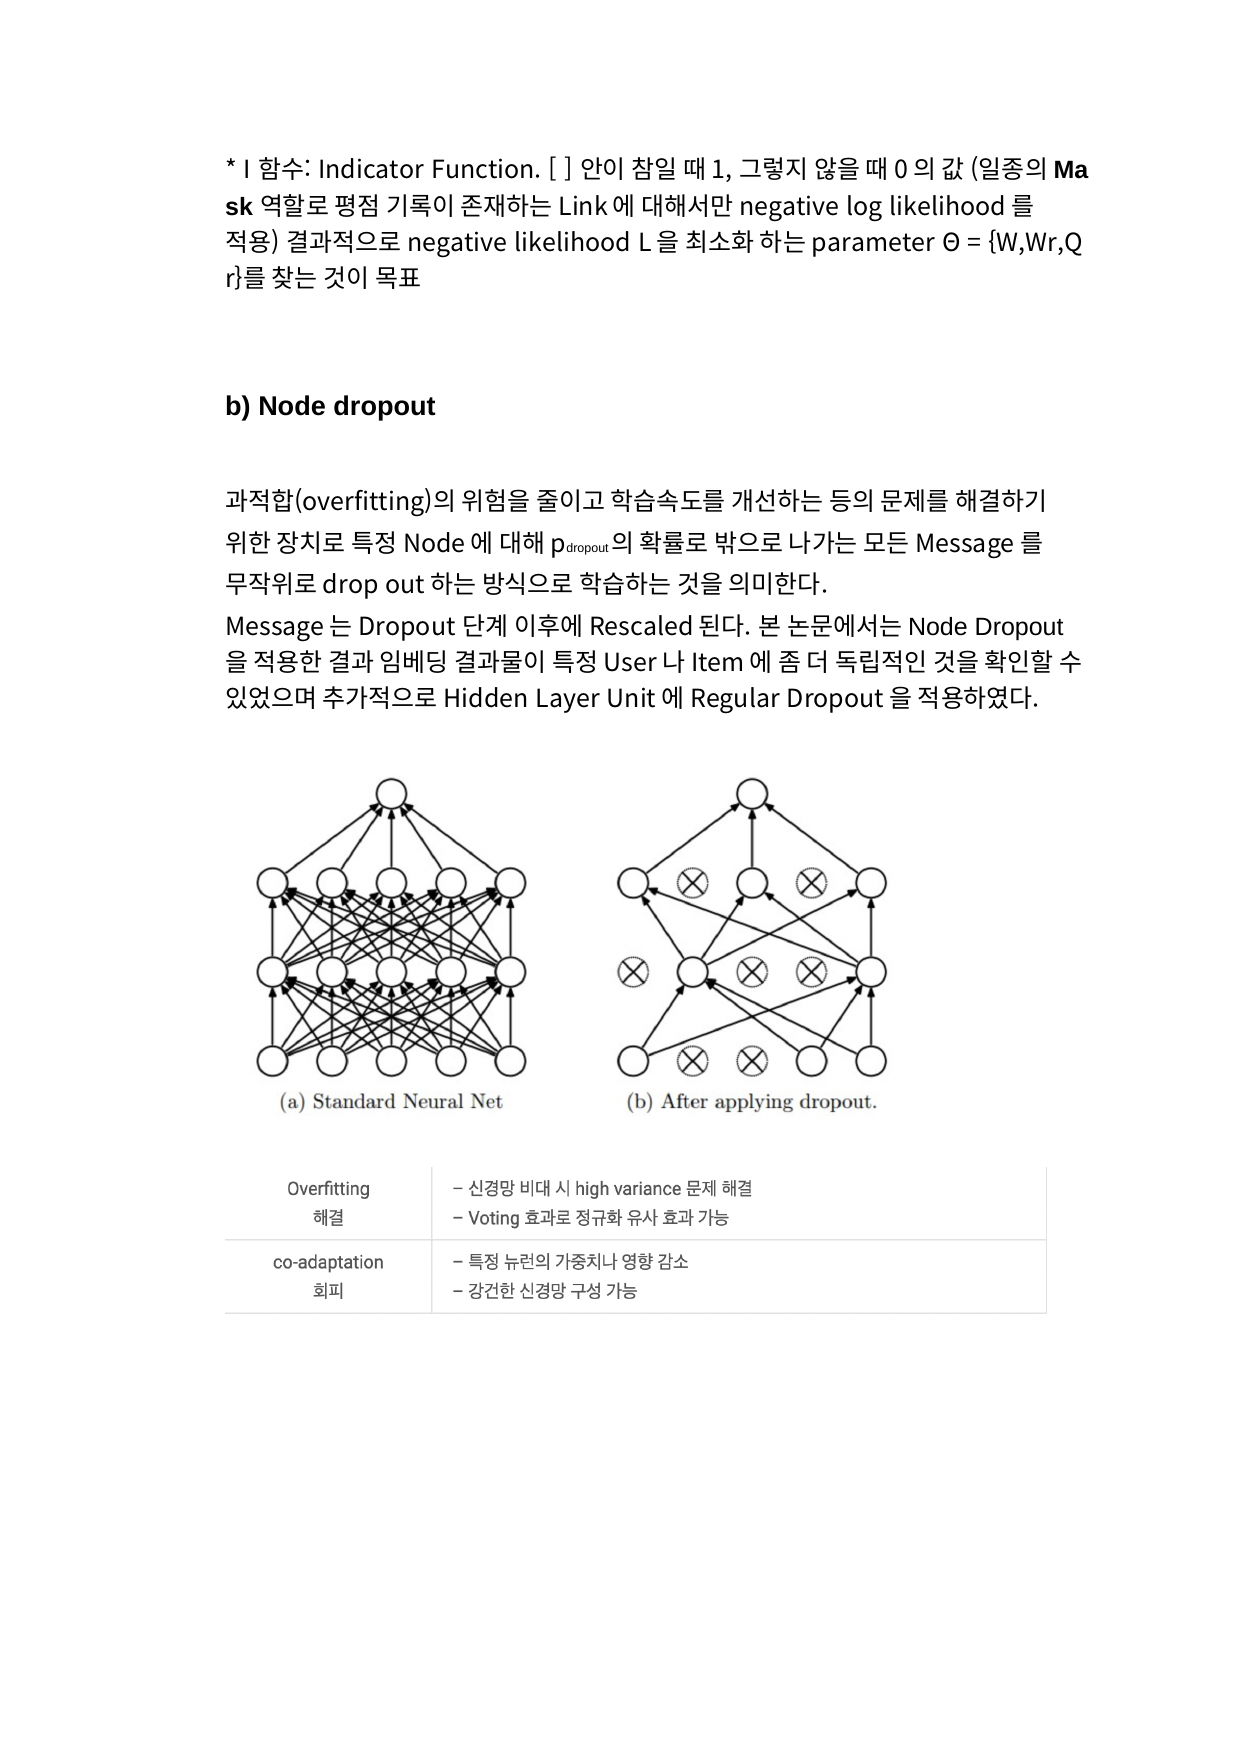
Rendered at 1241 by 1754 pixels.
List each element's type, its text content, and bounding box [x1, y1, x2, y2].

text * I 함수: Indicator Function. [ ] 안이 참일 때 1, 그렇지 않을 때 0의 값 (일종의 Mask 역할로 평점 기록이 존재하는 Link에 대해서만 negative log likelihood를 적용) 결과적으로 negative likelihood L을 최소화 하는 parameter Θ = {W,Wr,Qr}를 찾는 것이 목표 [225, 150, 1090, 295]
subtitle b) Node dropout [225, 390, 1090, 422]
text 과적합(overfitting)의 위험을 줄이고 학습속도를 개선하는 등의 문제를 해결하기 위한 장치로 특정 Node에 대해 pdropout의 확률로 밖으로 나가는 모든 Message를 무작위로 drop out하는 방식으로 학습하는 것을 의미한다. [225, 481, 1090, 601]
picture [225, 1167, 1048, 1316]
picture [225, 740, 938, 1143]
text Message는 Dropout 단계 이후에 Rescaled된다. 본 논문에서는 Node Dropout을 적용한 결과 임베딩 결과물이 특정 User나 Item에 좀 더 독립적인 것을 확인할 수 있었으며 추가적으로 Hidden Layer Unit에 Regular Dropout을 적용하였다. [908, 606, 1090, 715]
